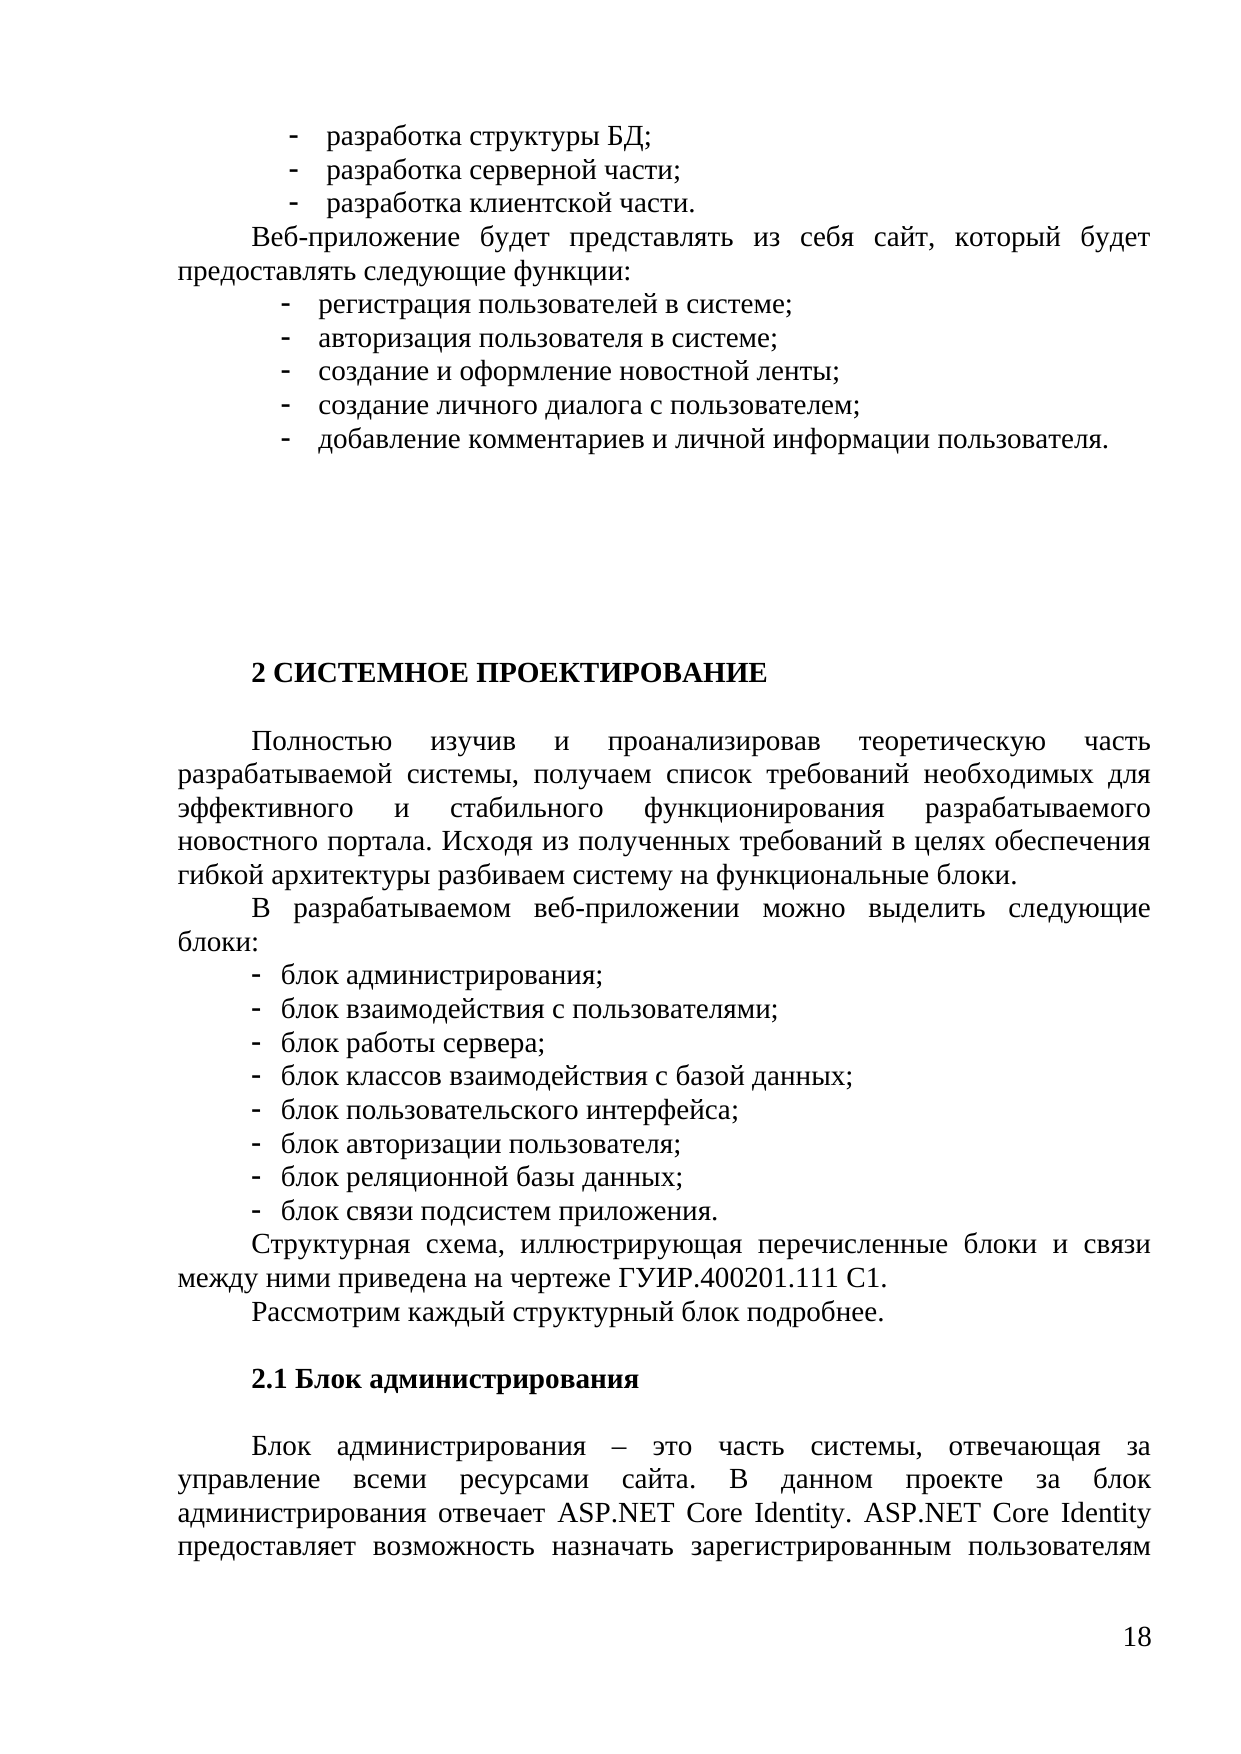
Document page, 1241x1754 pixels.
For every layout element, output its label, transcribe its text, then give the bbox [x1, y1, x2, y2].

list разработка серверной части; [288, 152, 1152, 185]
list блок администрирования; [192, 957, 1152, 991]
list разработка структуры БД; [288, 118, 1152, 152]
list блок авторизации пользователя; [192, 1126, 1152, 1159]
list создание личного диалога с пользователем; [281, 387, 1152, 421]
list блок пользовательского интерфейса; [192, 1092, 1152, 1126]
list разработка клиентской части. [288, 185, 1152, 219]
text Рассмотрим каждый структурный блок подробнее. [177, 1294, 1152, 1327]
list добавление комментариев и личной информации пользователя. [281, 421, 1152, 454]
list блок взаимодействия с пользователями; [192, 991, 1152, 1025]
list блок реляционной базы данных; [192, 1159, 1152, 1193]
text Структурная схема, иллюстрирующая перечисленные блоки и связи между ними приведена на чертеже ГУИР.400201.111 C1. [177, 1227, 1152, 1294]
list блок классов взаимодействия с базой данных; [192, 1058, 1152, 1092]
list авторизация пользователя в системе; [281, 320, 1152, 353]
text В разрабатываемом веб-приложении можно выделить следующие блоки: [177, 890, 1152, 957]
list создание и оформление новостной ленты; [281, 353, 1152, 387]
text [177, 1428, 1152, 1562]
list регистрация пользователей в системе; [281, 286, 1152, 320]
text 2.1 Блок администрирования [177, 1361, 1152, 1394]
list блок связи подсистем приложения. [192, 1193, 1152, 1227]
text Полностью изучив и проанализировав теоретическую часть разрабатываемой системы, получаем список требований необходимых для эффективного и стабильного функционирования разрабатываемого новостного портала. Исходя из полученных требований в целях обеспечения гибкой архитектуры разбиваем систему на функциональные блоки. [177, 723, 1152, 890]
text Веб-приложение будет представлять из себя сайт, который будет предоставлять следующие функции: [177, 219, 1152, 286]
text 2 СИСТЕМНОЕ ПРОЕКТИРОВАНИЕ [177, 656, 1152, 689]
list блок работы сервера; [192, 1025, 1152, 1058]
